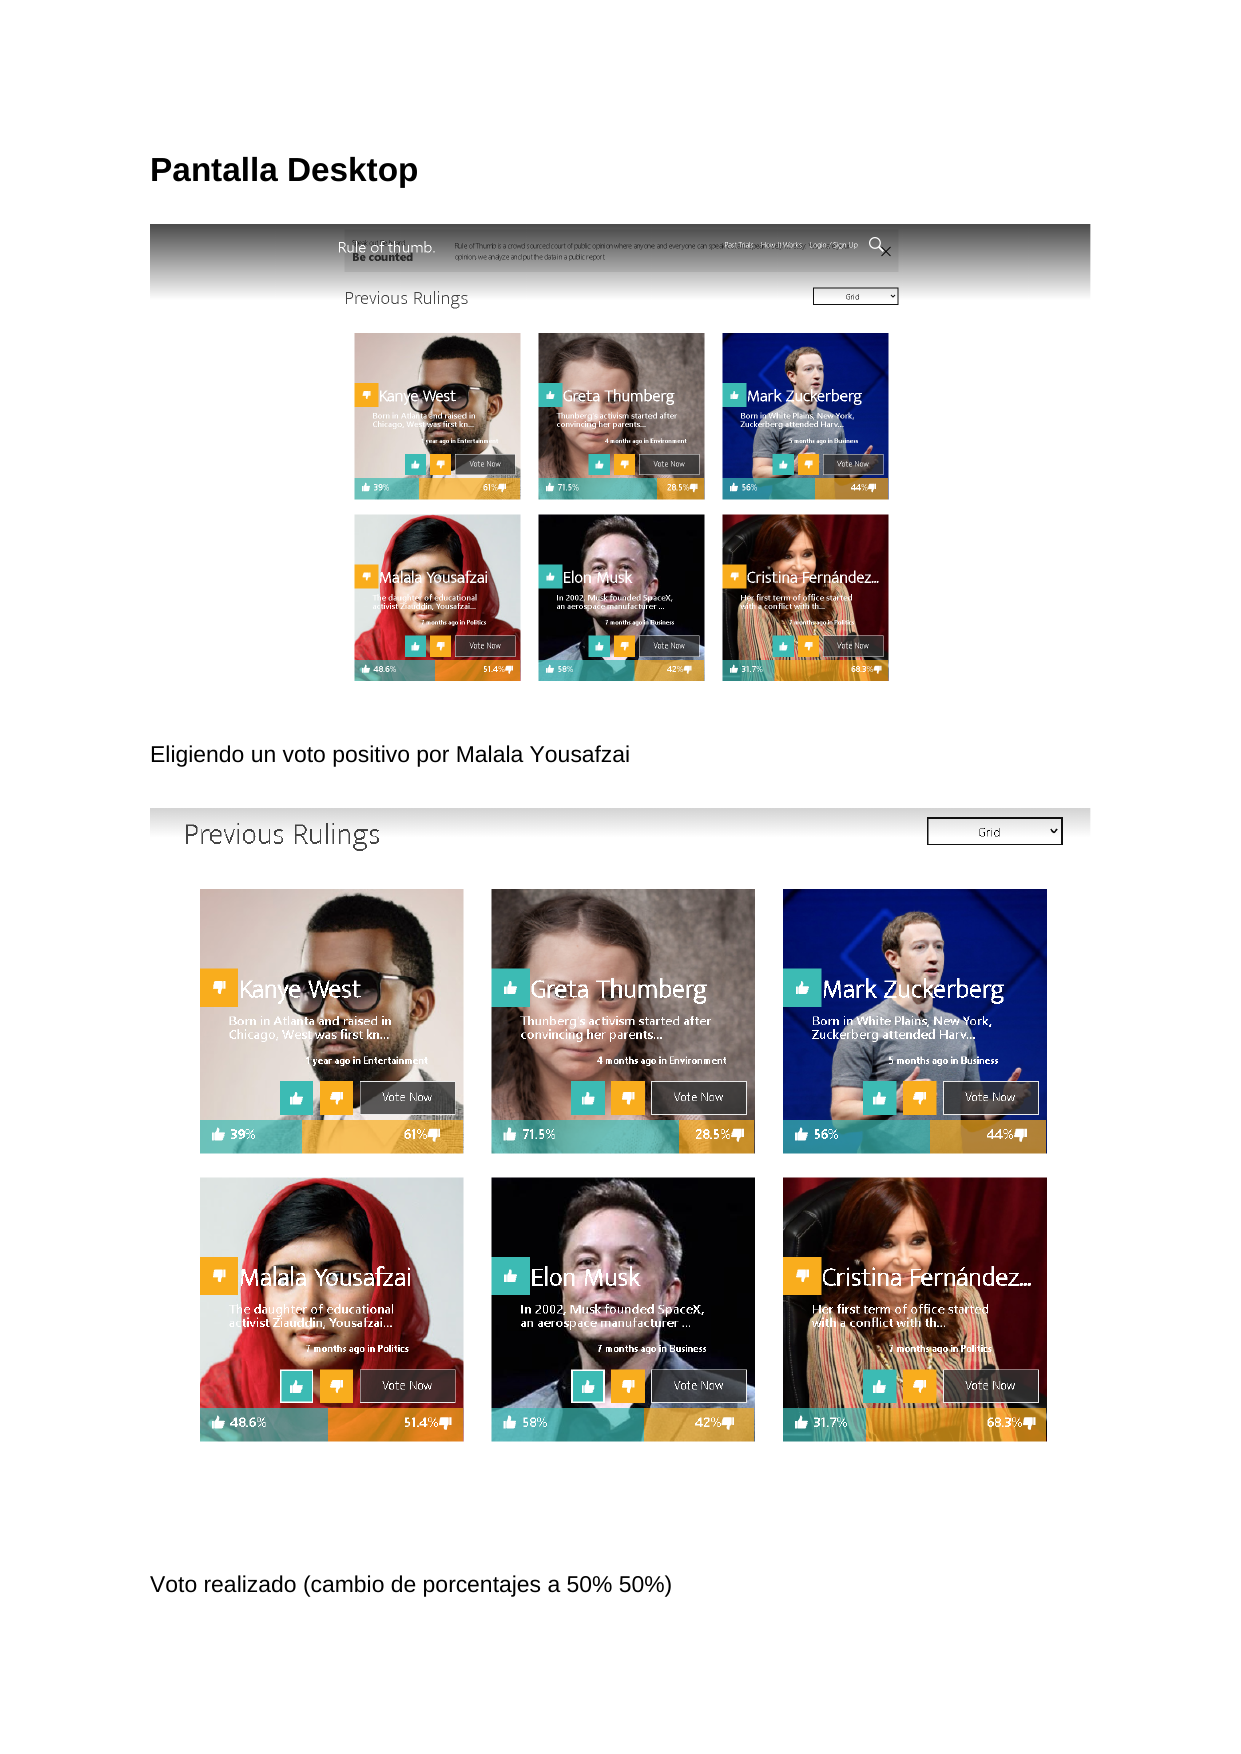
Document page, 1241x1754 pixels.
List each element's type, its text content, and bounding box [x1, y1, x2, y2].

picture [150, 808, 1091, 1462]
text Pantalla Desktop [150, 150, 1090, 188]
text Eligiendo un voto positivo por Malala Yousafzai [150, 741, 1090, 767]
picture [150, 224, 1091, 700]
text Voto realizado (cambio de porcentajes a 50% 50%) [150, 1571, 1090, 1597]
